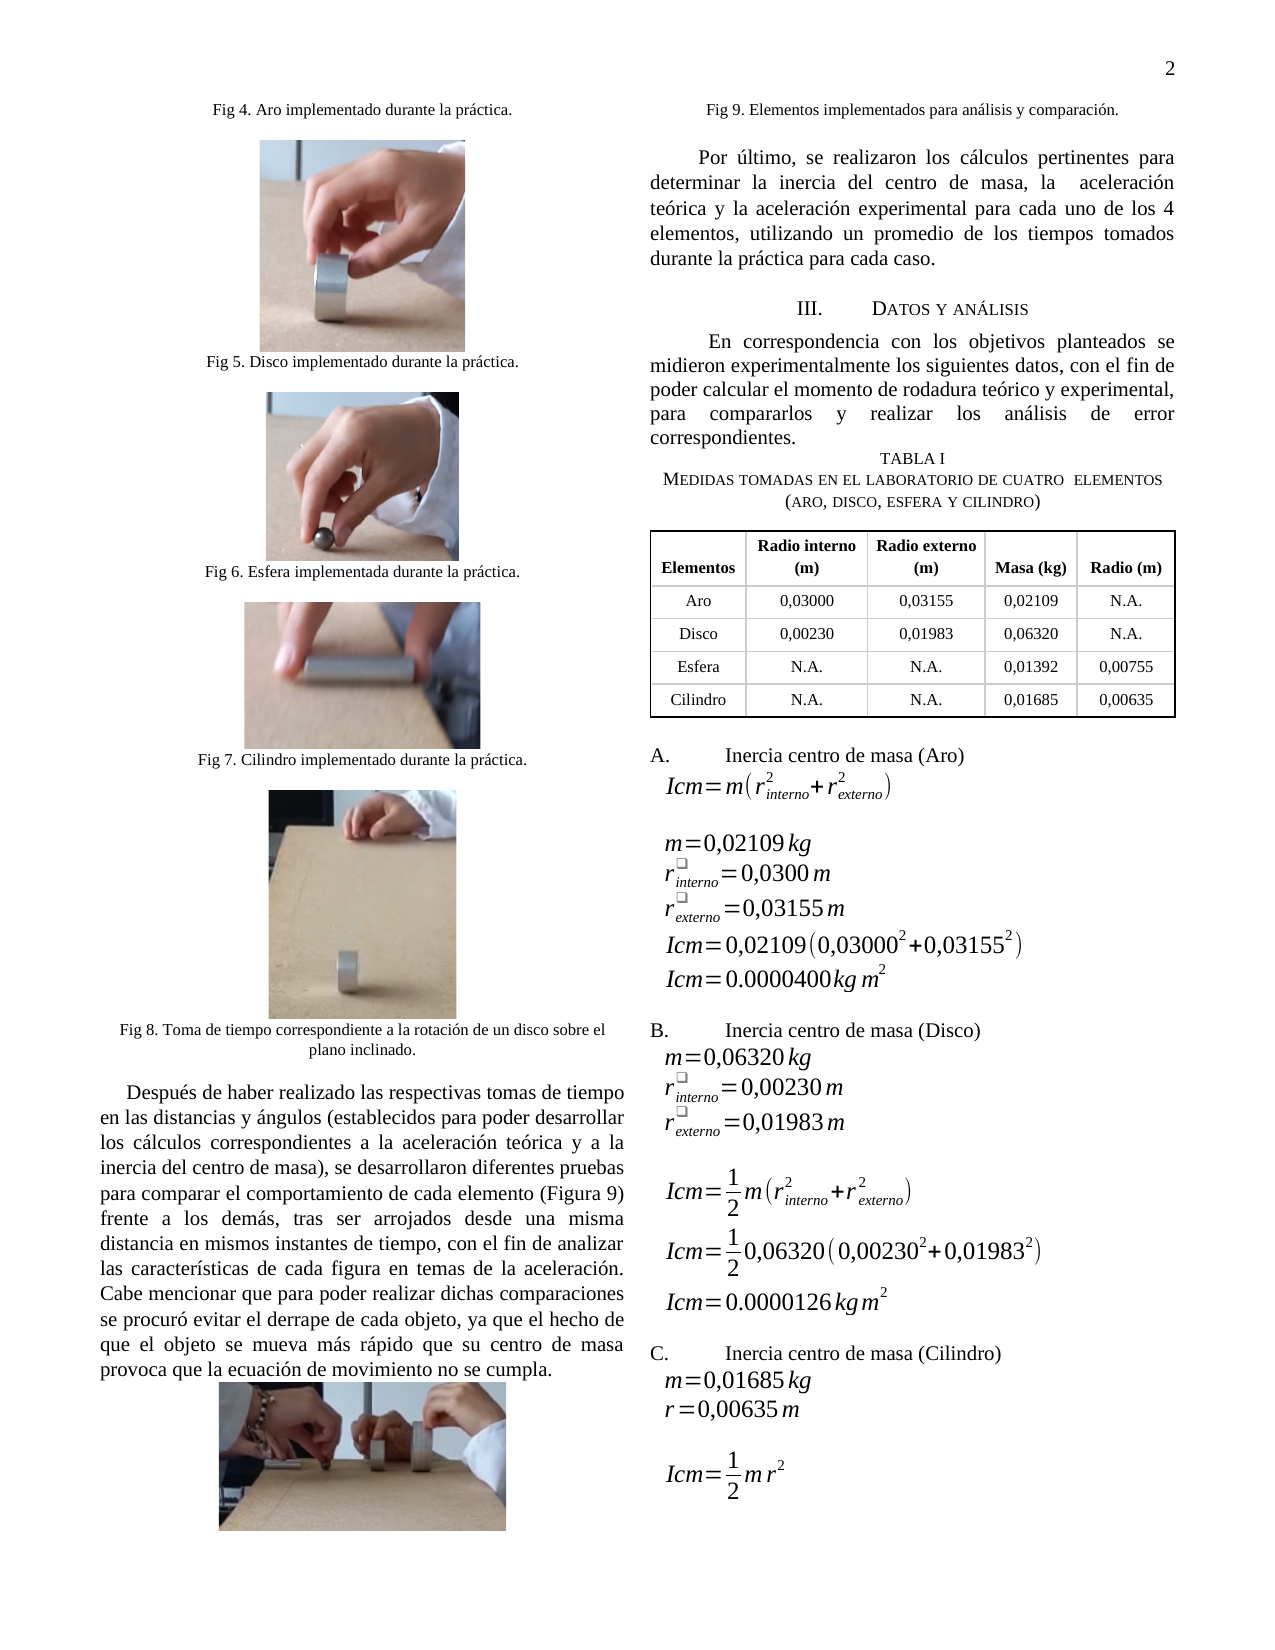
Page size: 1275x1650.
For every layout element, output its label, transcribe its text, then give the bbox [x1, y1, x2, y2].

table_cell N.A. [747, 652, 867, 683]
table_cell 0,01983 [868, 619, 984, 651]
table_cell Esfera [651, 652, 745, 683]
table_header Elementos [651, 532, 745, 585]
table_cell 0,00230 [747, 619, 867, 651]
picture [259, 140, 466, 352]
text Medidas tomadas en el laboratorio de cuatro elementos (aro, disco, esfera y cilindro) [650, 468, 1175, 511]
table_cell N.A. [1078, 587, 1174, 618]
picture [268, 790, 457, 1019]
table_cell Disco [651, 619, 745, 651]
text Fig 6. Esfera implementada durante la práctica. [100, 562, 625, 581]
table_cell 0,03000 [747, 587, 867, 618]
text En correspondencia con los objetivos planteados se midieron experimentalmente los siguientes datos, con el fin de poder calcular el momento de rodadura teórico y experimental, para compararlos y realizar los análisis de error correspondientes. [650, 328, 1175, 449]
table_cell 0,03155 [868, 587, 984, 618]
list Datos y análisis [650, 296, 1175, 320]
text Fig 8. Toma de tiempo correspondiente a la rotación de un disco sobre el plano inclinado. [100, 1019, 625, 1059]
picture [244, 602, 481, 749]
list Inercia centro de masa (Aro) [650, 743, 1175, 767]
table_cell N.A. [1078, 619, 1174, 651]
table_cell Cilindro [651, 684, 745, 716]
text Por último, se realizaron los cálculos pertinentes para determinar la inercia del centro de masa, la aceleración teórica y la aceleración experimental para cada uno de los 4 elementos, utilizando un promedio de los tiempos tomados durante la práctica para cada caso. [650, 145, 1175, 270]
list Inercia centro de masa (Cilindro) [650, 1341, 1175, 1365]
table_cell 0,01685 [986, 685, 1076, 716]
text Después de haber realizado las respectivas tomas de tiempo en las distancias y ángulos (establecidos para poder desarrollar los cálculos correspondientes a la aceleración teórica y a la inercia del centro de masa), se desarrollaron diferentes pruebas para comparar el comportamiento de cada elemento (Figura 9) frente a los demás, tras ser arrojados desde una misma distancia en mismos instantes de tiempo, con el fin de analizar las características de cada figura en temas de la aceleración. Cabe mencionar que para poder realizar dichas comparaciones se procuró evitar el derrape de cada objeto, ya que el hecho de que el objeto se mueva más rápido que su centro de masa provoca que la ecuación de movimiento no se cumpla. [100, 1080, 625, 1381]
table_cell 0,06320 [986, 619, 1076, 651]
text TABLA I [650, 449, 1175, 468]
text Fig 4. Aro implementado durante la práctica. [100, 100, 625, 119]
table_cell N.A. [868, 652, 984, 683]
table_header Radio externo (m) [868, 532, 984, 585]
table_cell N.A. [868, 685, 984, 716]
table_cell 0,00635 [1078, 685, 1174, 716]
table_cell 0,02109 [986, 587, 1076, 618]
text Fig 9. Elementos implementados para análisis y comparación. [650, 100, 1175, 119]
table_cell 0,00755 [1078, 652, 1174, 683]
text Fig 5. Disco implementado durante la práctica. [100, 352, 625, 371]
table_cell 0,01392 [986, 652, 1076, 683]
text Fig 7. Cilindro implementado durante la práctica. [100, 750, 625, 769]
picture [218, 1382, 507, 1531]
list Inercia centro de masa (Disco) [650, 1018, 1175, 1042]
table_cell Aro [651, 586, 745, 618]
picture [265, 392, 459, 561]
table_cell N.A. [747, 685, 867, 716]
table_header Masa (kg) [986, 532, 1076, 585]
table_header Radio (m) [1078, 532, 1174, 585]
table_header Radio interno (m) [747, 532, 867, 585]
